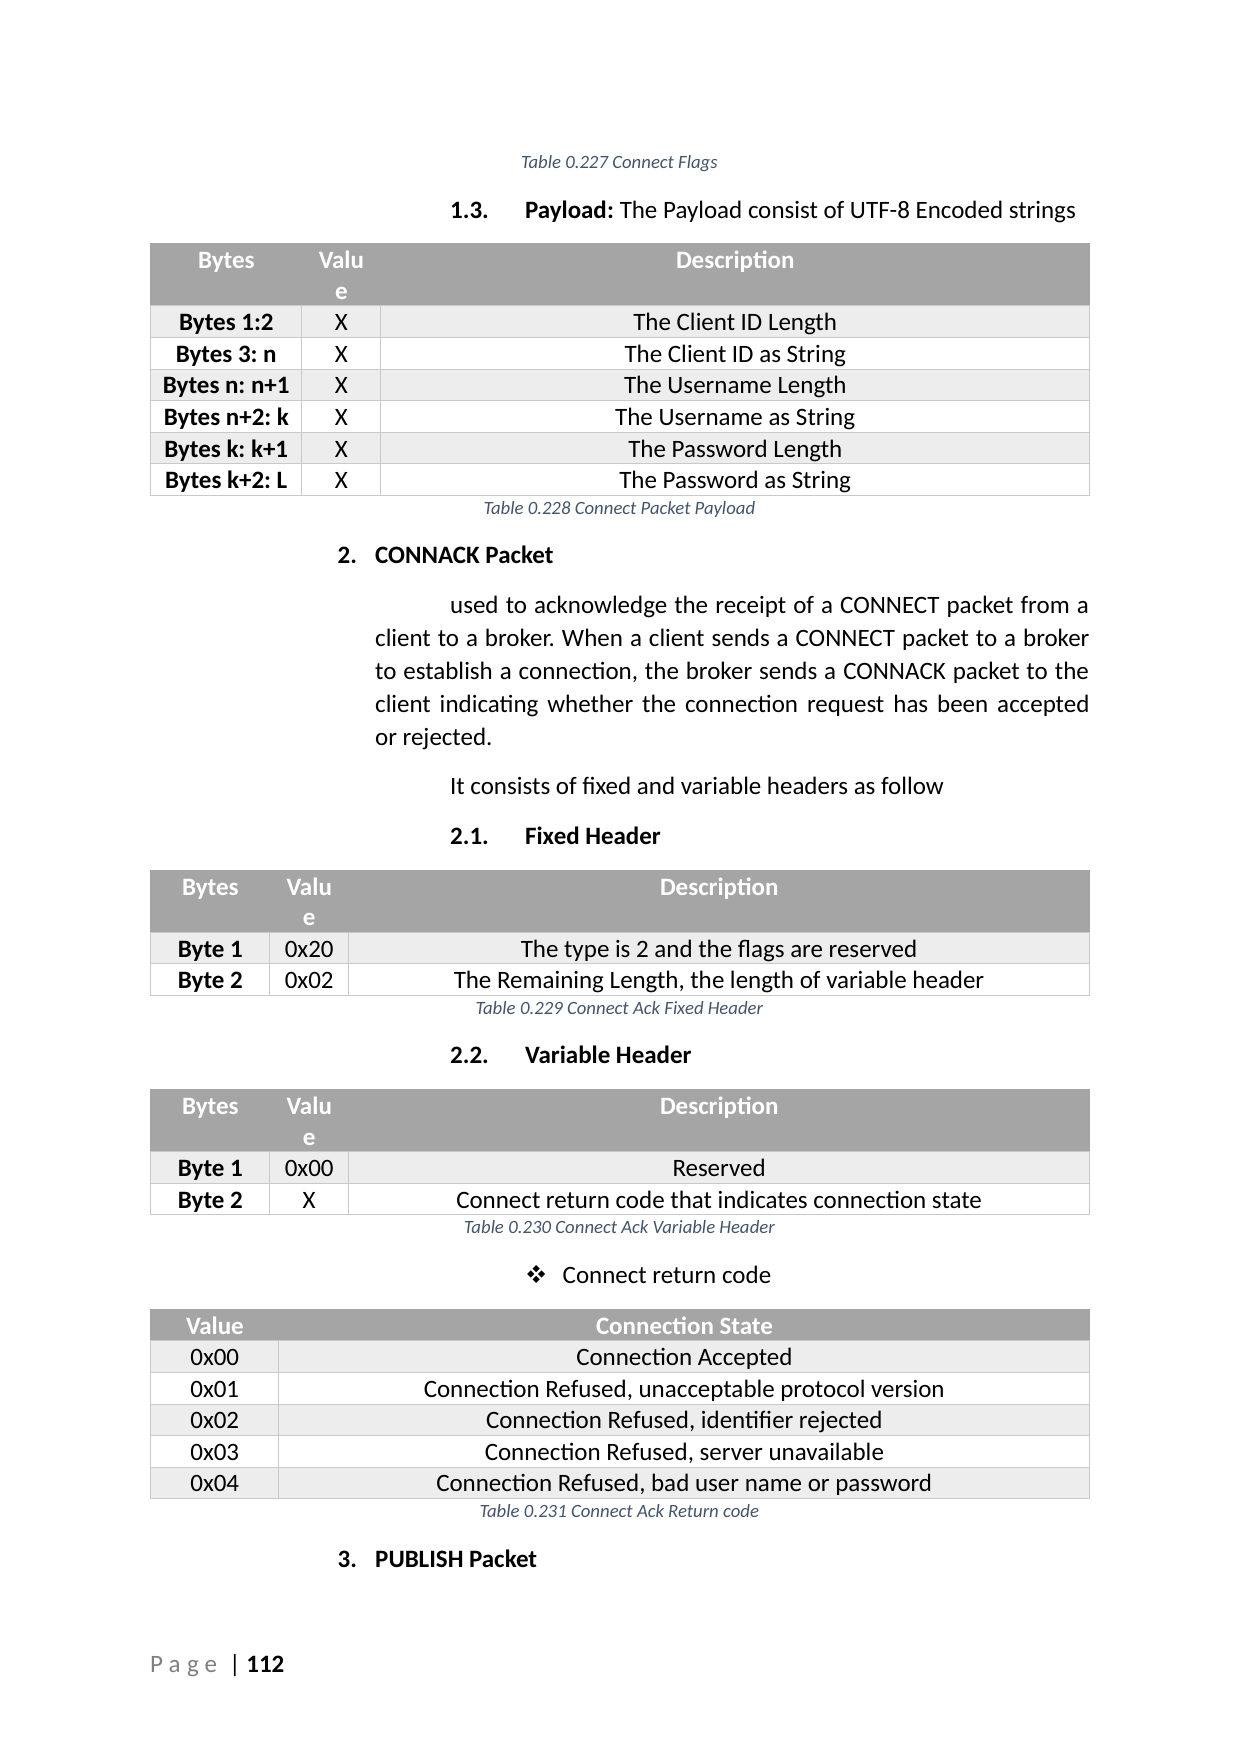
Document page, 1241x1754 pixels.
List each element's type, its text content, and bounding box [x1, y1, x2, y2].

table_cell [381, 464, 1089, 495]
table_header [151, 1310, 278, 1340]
list Connect return code [525, 1259, 1090, 1290]
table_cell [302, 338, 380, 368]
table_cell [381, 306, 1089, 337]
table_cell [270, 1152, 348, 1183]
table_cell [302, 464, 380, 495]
list Fixed Header [450, 820, 1090, 851]
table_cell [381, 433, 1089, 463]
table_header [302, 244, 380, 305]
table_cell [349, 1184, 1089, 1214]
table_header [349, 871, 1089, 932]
text It consists of fixed and variable headers as follow [375, 770, 1090, 801]
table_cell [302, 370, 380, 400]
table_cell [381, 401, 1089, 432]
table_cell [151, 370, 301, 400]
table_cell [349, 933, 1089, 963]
list Payload: The Payload consist of UTF-8 Encoded strings [450, 194, 1090, 224]
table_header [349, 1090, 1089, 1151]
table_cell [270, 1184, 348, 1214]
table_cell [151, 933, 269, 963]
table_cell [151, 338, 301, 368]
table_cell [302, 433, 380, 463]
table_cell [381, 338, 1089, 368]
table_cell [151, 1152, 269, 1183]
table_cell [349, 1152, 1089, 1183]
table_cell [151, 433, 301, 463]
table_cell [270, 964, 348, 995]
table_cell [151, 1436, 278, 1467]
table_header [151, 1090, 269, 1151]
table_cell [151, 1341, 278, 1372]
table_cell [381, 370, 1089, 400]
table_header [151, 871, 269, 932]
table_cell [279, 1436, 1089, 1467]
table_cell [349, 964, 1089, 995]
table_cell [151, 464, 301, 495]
list Variable Header [450, 1039, 1090, 1070]
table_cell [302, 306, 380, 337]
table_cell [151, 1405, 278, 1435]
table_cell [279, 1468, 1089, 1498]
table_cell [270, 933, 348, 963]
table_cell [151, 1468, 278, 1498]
text used to acknowledge the receipt of a CONNECT packet from a client to a broker. When a client sends a CONNECT packet to a broker to establish a connection, the broker sends a CONNACK packet to the client indicating whether the connection request has been accepted or rejected. [375, 589, 1090, 751]
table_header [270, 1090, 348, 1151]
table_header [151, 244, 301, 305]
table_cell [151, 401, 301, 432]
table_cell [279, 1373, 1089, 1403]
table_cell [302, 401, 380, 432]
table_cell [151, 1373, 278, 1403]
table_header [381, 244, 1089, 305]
list CONNACK Packet [337, 539, 1090, 570]
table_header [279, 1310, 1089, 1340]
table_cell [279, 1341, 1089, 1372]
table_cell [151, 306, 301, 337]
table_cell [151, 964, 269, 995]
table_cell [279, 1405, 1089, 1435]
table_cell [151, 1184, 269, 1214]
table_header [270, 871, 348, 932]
list PUBLISH Packet [337, 1543, 1090, 1573]
